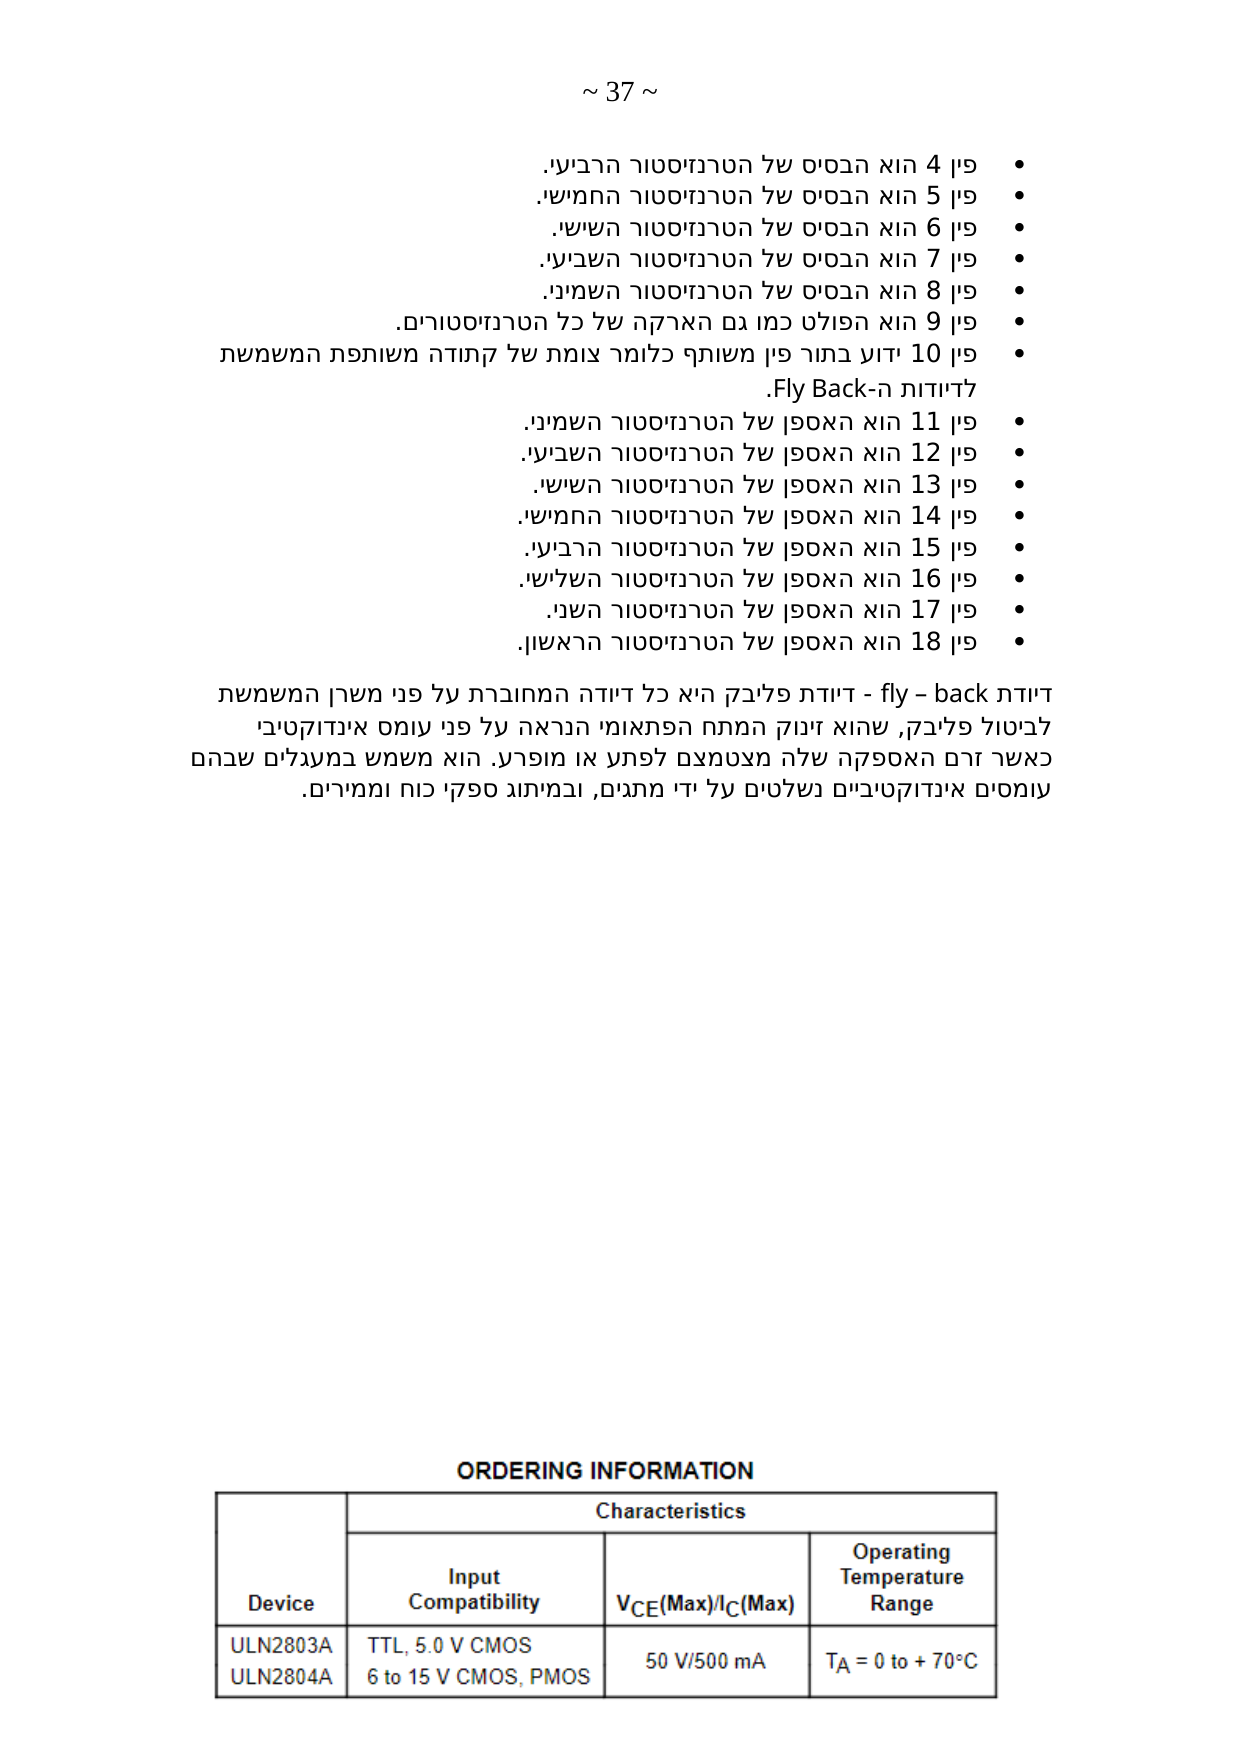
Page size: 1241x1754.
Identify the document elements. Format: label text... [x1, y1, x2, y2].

list פין 12 הוא האספן של הטרנזיסטור השביעי. [187, 438, 1015, 468]
list פין 13 הוא האספן של הטרנזיסטור השישי. [187, 470, 1015, 499]
list פין 6 הוא הבסיס של הטרנזיסטור השישי. [187, 213, 1015, 242]
list פין 9 הוא הפולט כמו גם הארקה של כל הטרנזיסטורים. [187, 307, 1015, 336]
list פין 5 הוא הבסיס של הטרנזיסטור החמישי. [187, 181, 1015, 211]
text דיודת fly – back - דיודת פליבק היא כל דיודה המחוברת על פני משרן המשמשת לביטול פליבק, שהוא זינוק המתח הפתאומי הנראה על פני עומס אינדוקטיבי כאשר זרם האספקה ​​שלה מצטמצם לפתע או מופרע. הוא משמש במעגלים שבהם עומסים אינדוקטיביים נשלטים על ידי מתגים, ובמיתוג ספקי כוח וממירים. [187, 675, 1053, 804]
list פין 16 הוא האספן של הטרנזיסטור השלישי. [187, 564, 1015, 593]
list פין 4 הוא הבסיס של הטרנזיסטור הרביעי. [187, 150, 1015, 179]
list פין 15 הוא האספן של הטרנזיסטור הרביעי. [187, 533, 1015, 562]
list פין 18 הוא האספן של הטרנזיסטור הראשון. [187, 627, 1015, 656]
list פין 8 הוא הבסיס של הטרנזיסטור השמיני. [187, 276, 1015, 305]
list פין 7 הוא הבסיס של הטרנזיסטור השביעי. [187, 244, 1015, 273]
picture [187, 1459, 1016, 1722]
list פין 14 הוא האספן של הטרנזיסטור החמישי. [187, 501, 1015, 531]
list פין 10 ידוע בתור פין משותף כלומר צומת של קתודה משותפת המשמשת לדיודות ה-Fly Back. [187, 339, 1015, 404]
list פין 17 הוא האספן של הטרנזיסטור השני. [187, 596, 1015, 625]
list פין 11 הוא האספן של הטרנזיסטור השמיני. [187, 407, 1015, 436]
